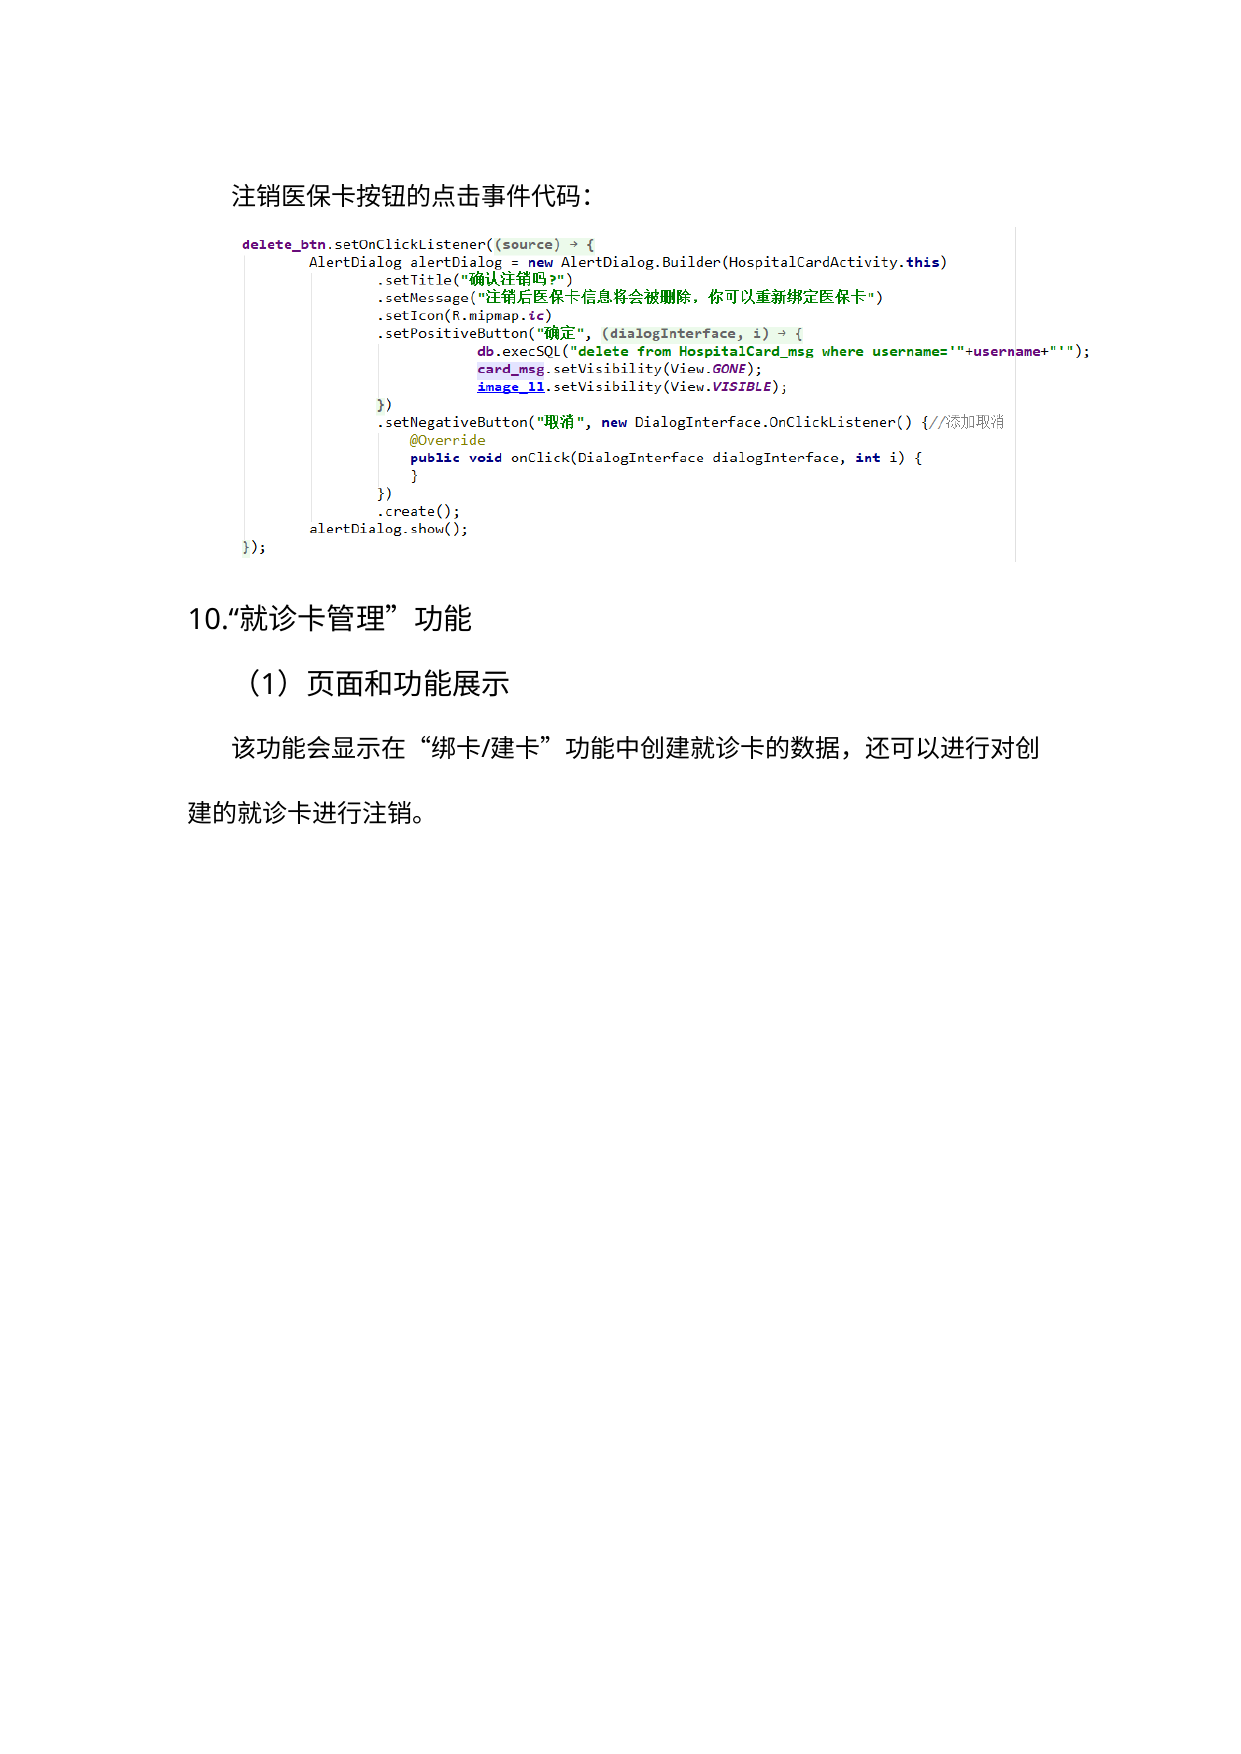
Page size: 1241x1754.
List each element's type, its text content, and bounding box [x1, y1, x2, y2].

picture [231, 227, 1097, 562]
text 注销医保卡按钮的点击事件代码： [187, 162, 1053, 227]
text 10.“就诊卡管理”功能 [187, 584, 1053, 649]
text 该功能会显示在“绑卡/建卡”功能中创建就诊卡的数据，还可以进行对创建的就诊卡进行注销。 [187, 714, 1053, 844]
text （1）页面和功能展示 [187, 649, 1053, 714]
